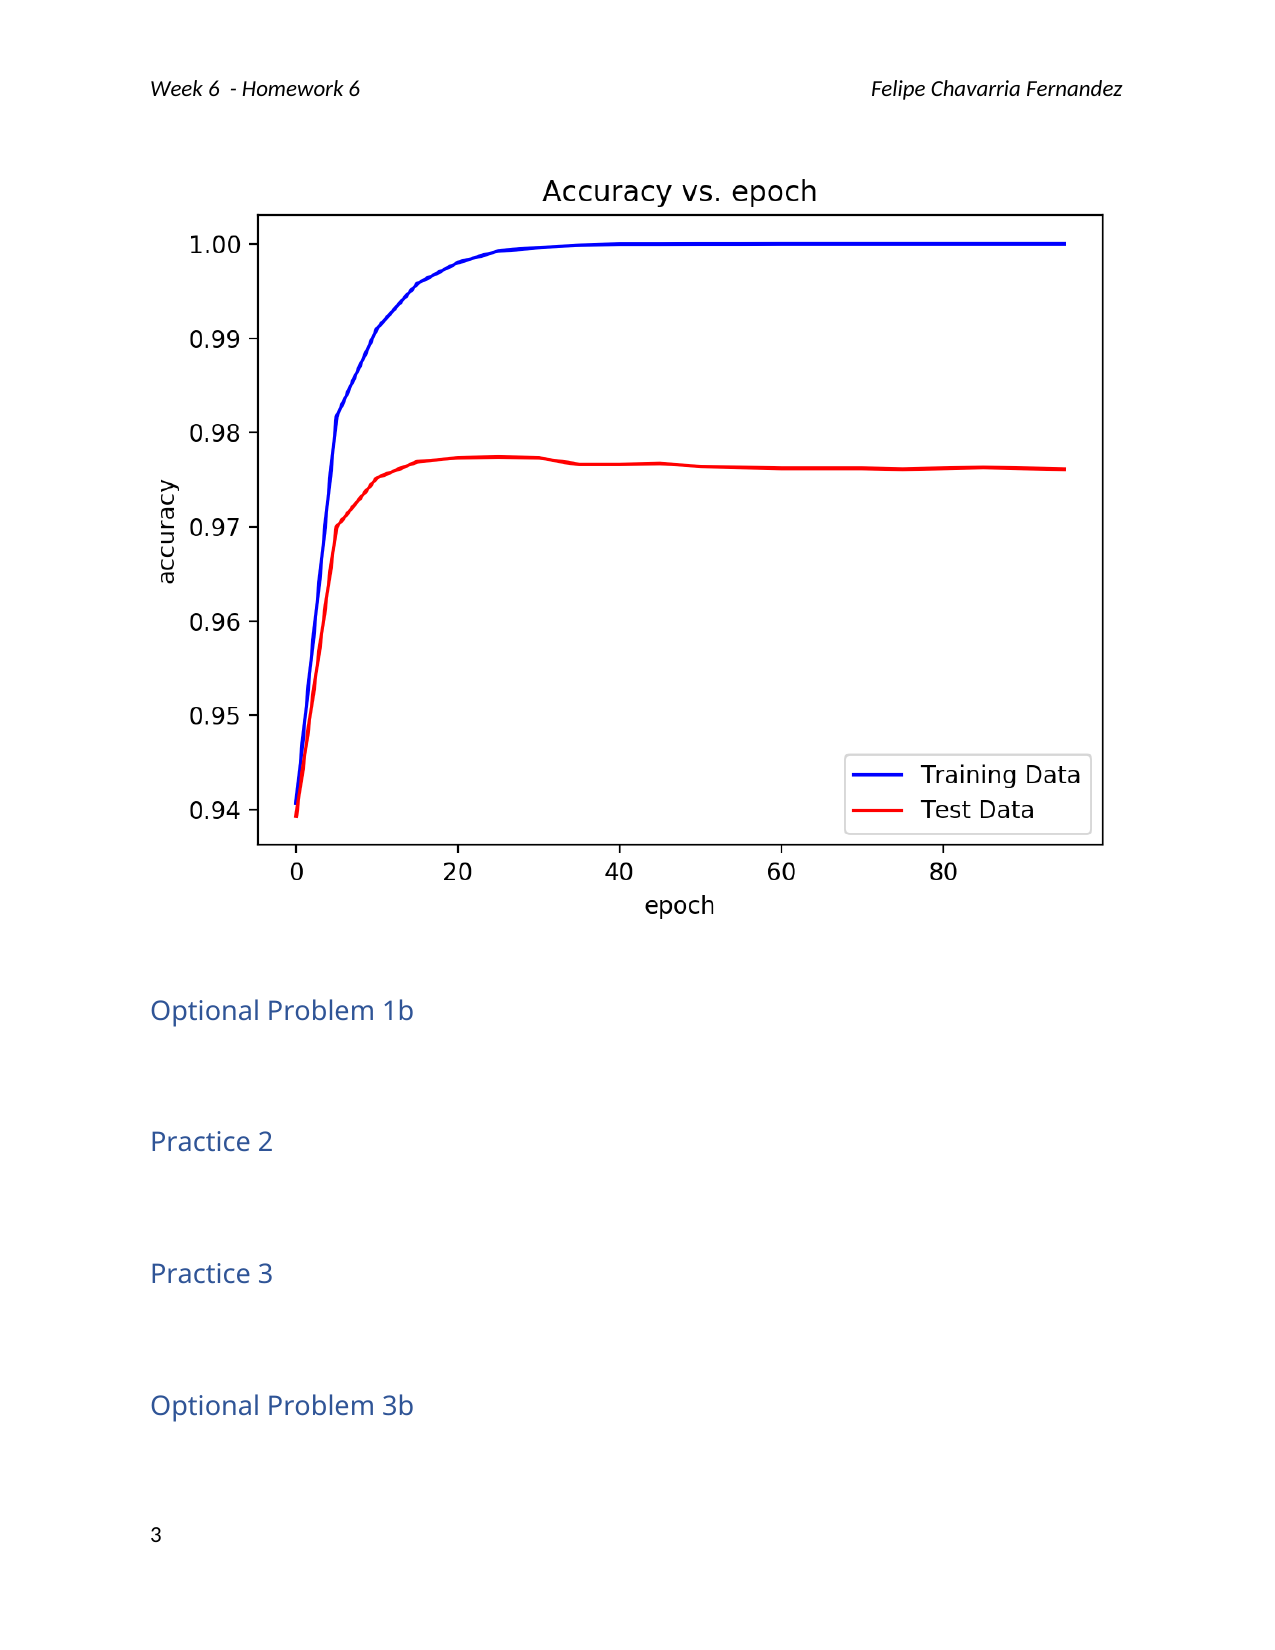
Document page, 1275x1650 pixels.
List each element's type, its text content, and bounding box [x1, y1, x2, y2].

subtitle Optional Problem 3b [150, 1386, 1125, 1423]
picture [150, 150, 1125, 926]
subtitle Optional Problem 1b [150, 992, 1125, 1028]
subtitle Practice 2 [150, 1122, 1125, 1159]
subtitle Practice 3 [150, 1254, 1125, 1291]
